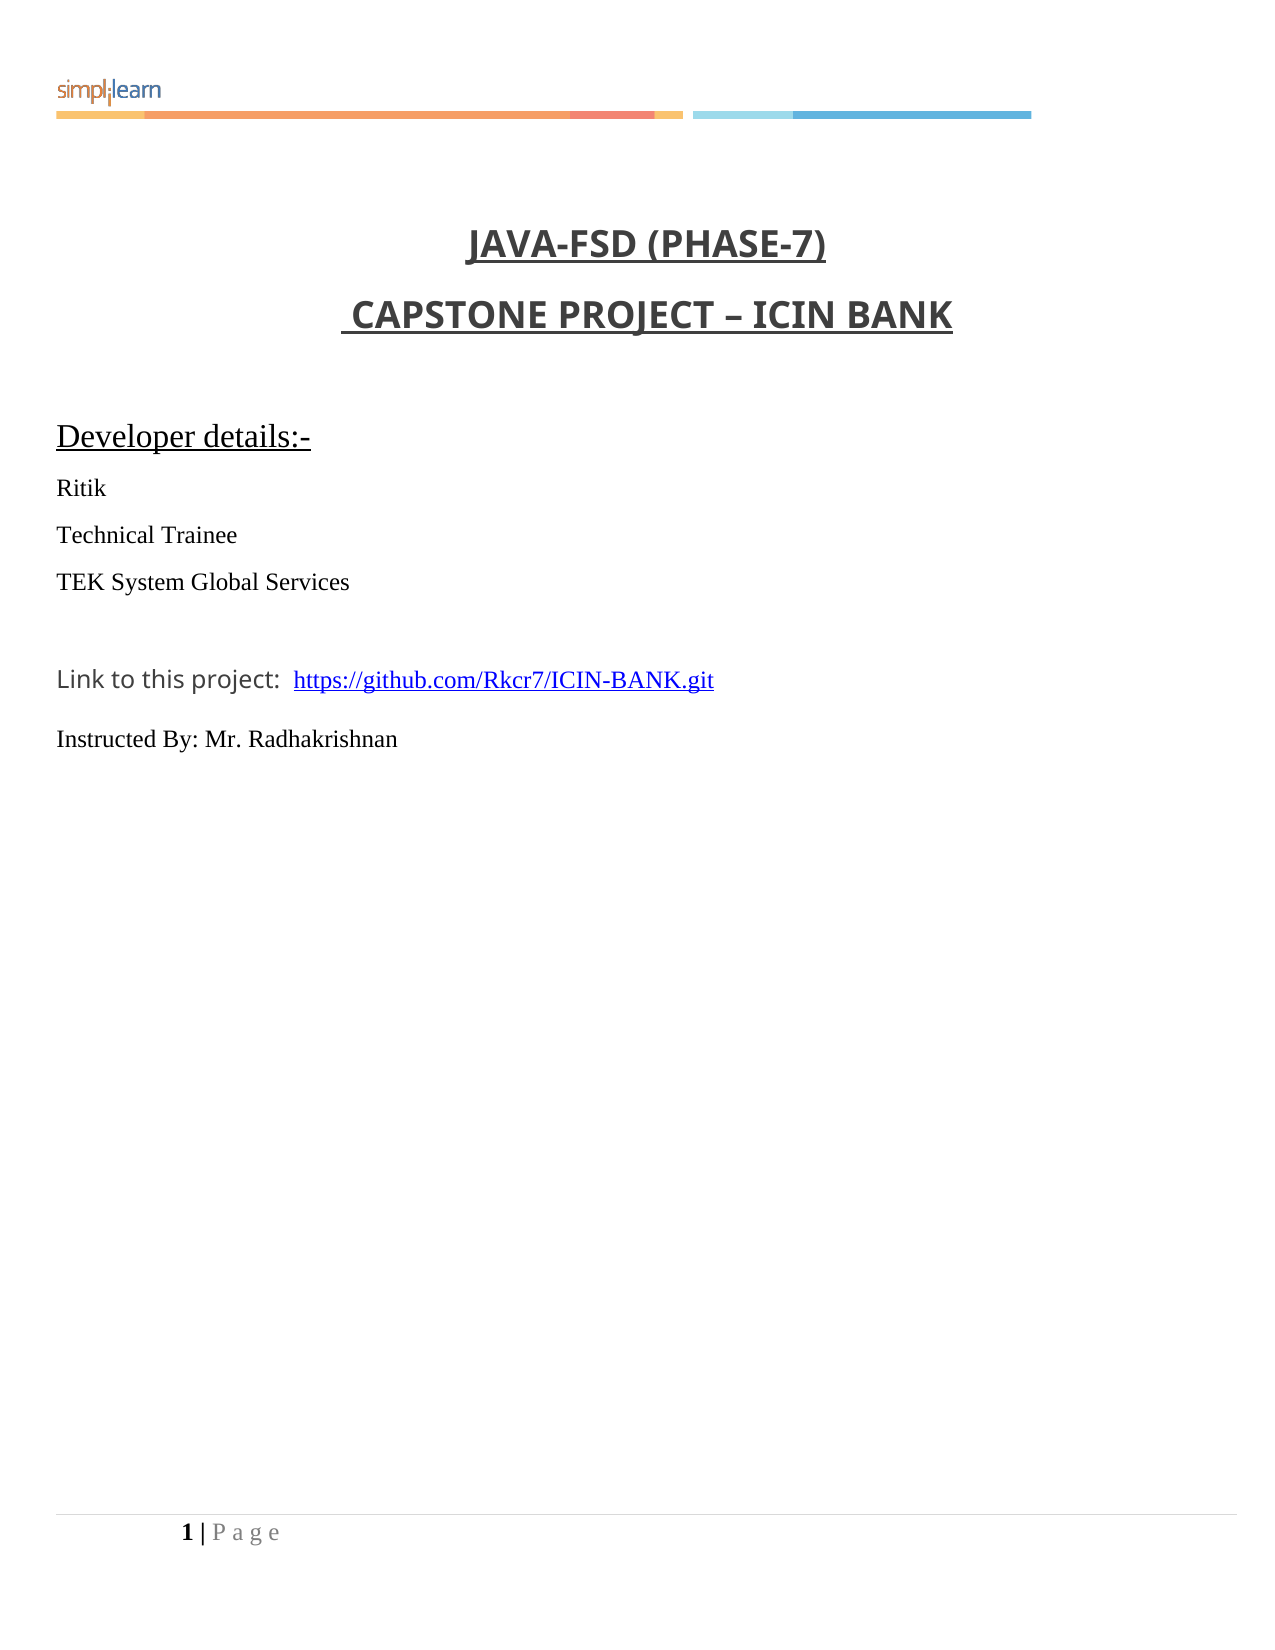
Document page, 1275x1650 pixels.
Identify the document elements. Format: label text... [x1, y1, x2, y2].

text CAPSTONE PROJECT – ICIN BANK [56, 288, 1237, 339]
text Developer details:- [56, 416, 1237, 454]
text TEK System Global Services [56, 567, 1237, 596]
picture [56, 75, 1032, 119]
text Ritik [56, 473, 1237, 502]
text Instructed By: Mr. Radhakrishnan [56, 724, 1237, 753]
text Link to this project: https://github.com/Rkcr7/ICIN-BANK.git [56, 662, 1237, 696]
text JAVA-FSD (PHASE-7) [56, 217, 1237, 268]
text Technical Trainee [56, 520, 1237, 549]
